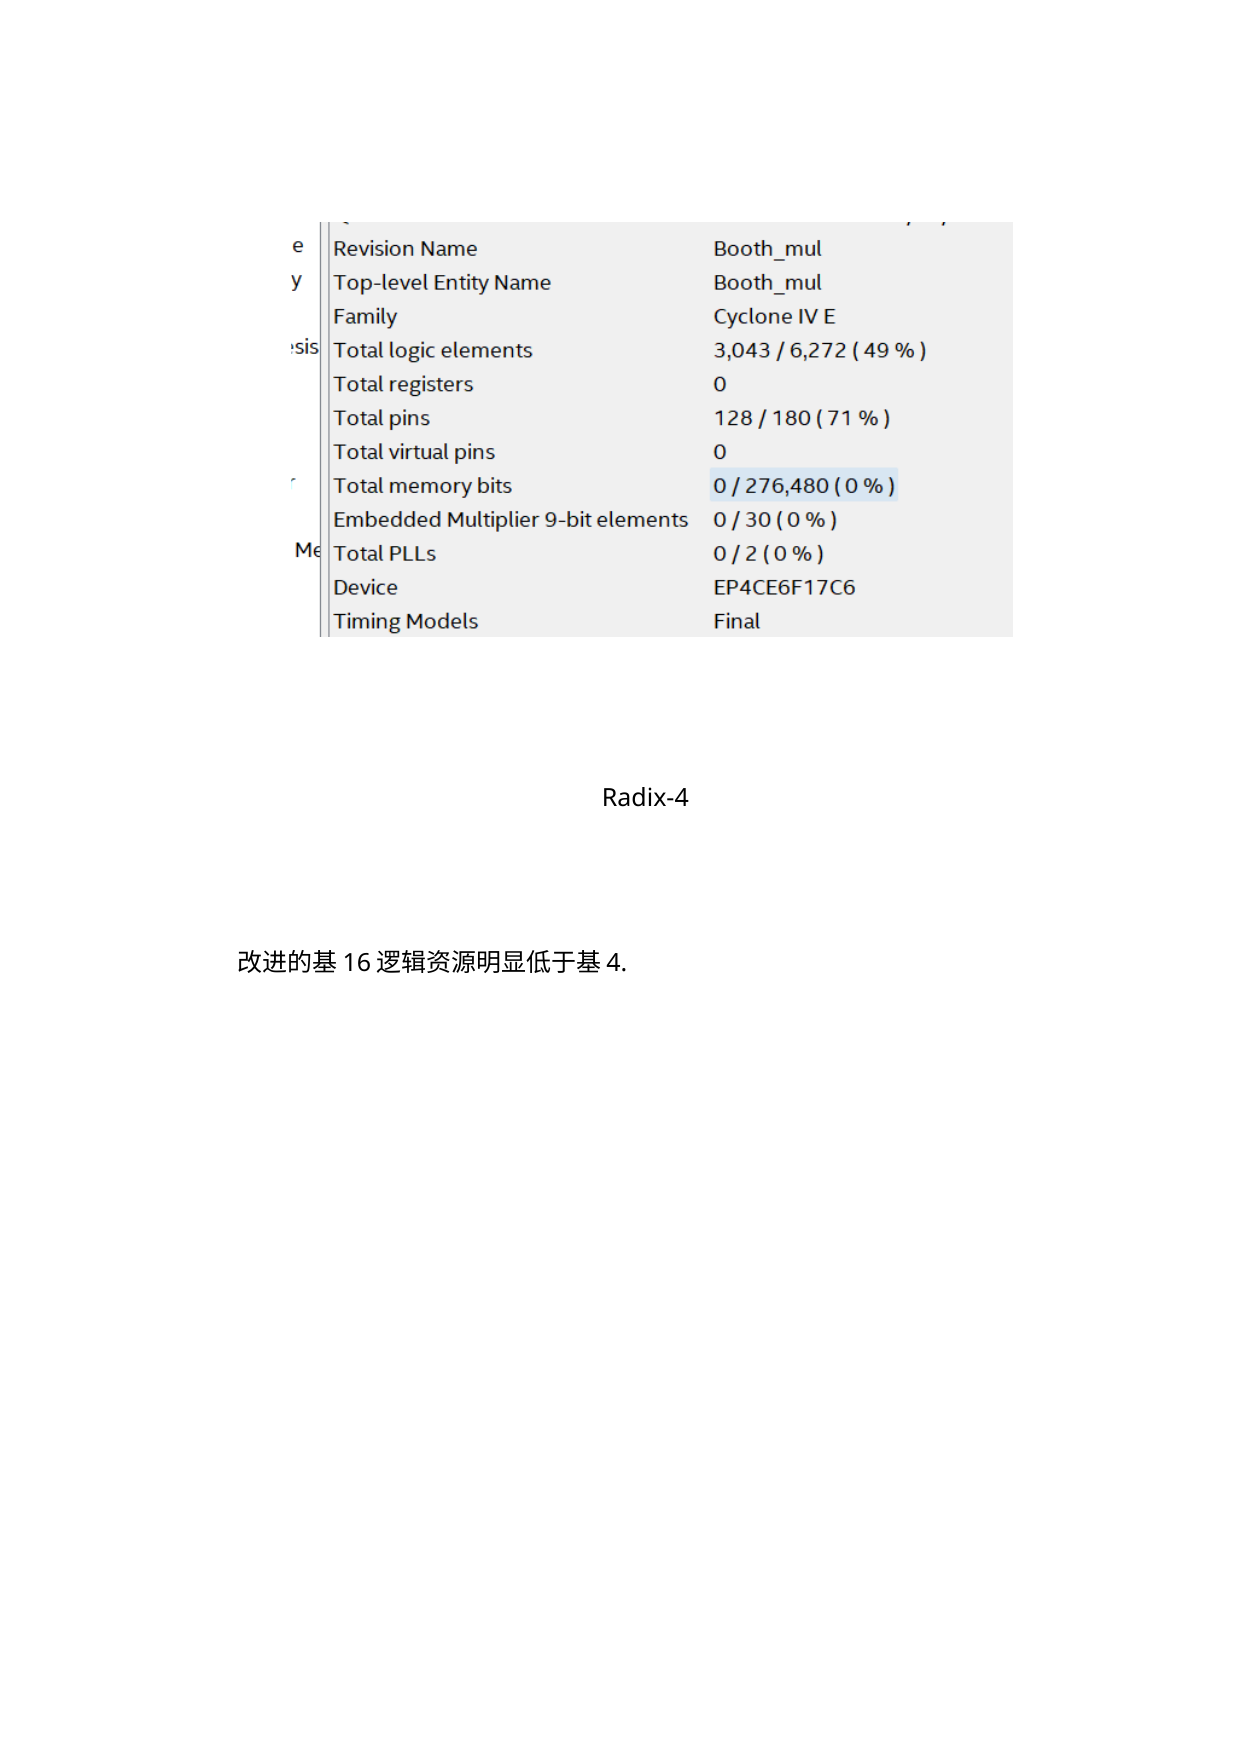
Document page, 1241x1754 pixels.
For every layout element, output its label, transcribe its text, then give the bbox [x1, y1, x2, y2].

text Radix-4 [187, 764, 1053, 829]
text 改进的基16逻辑资源明显低于基4. [187, 928, 1053, 993]
picture [291, 222, 1013, 637]
